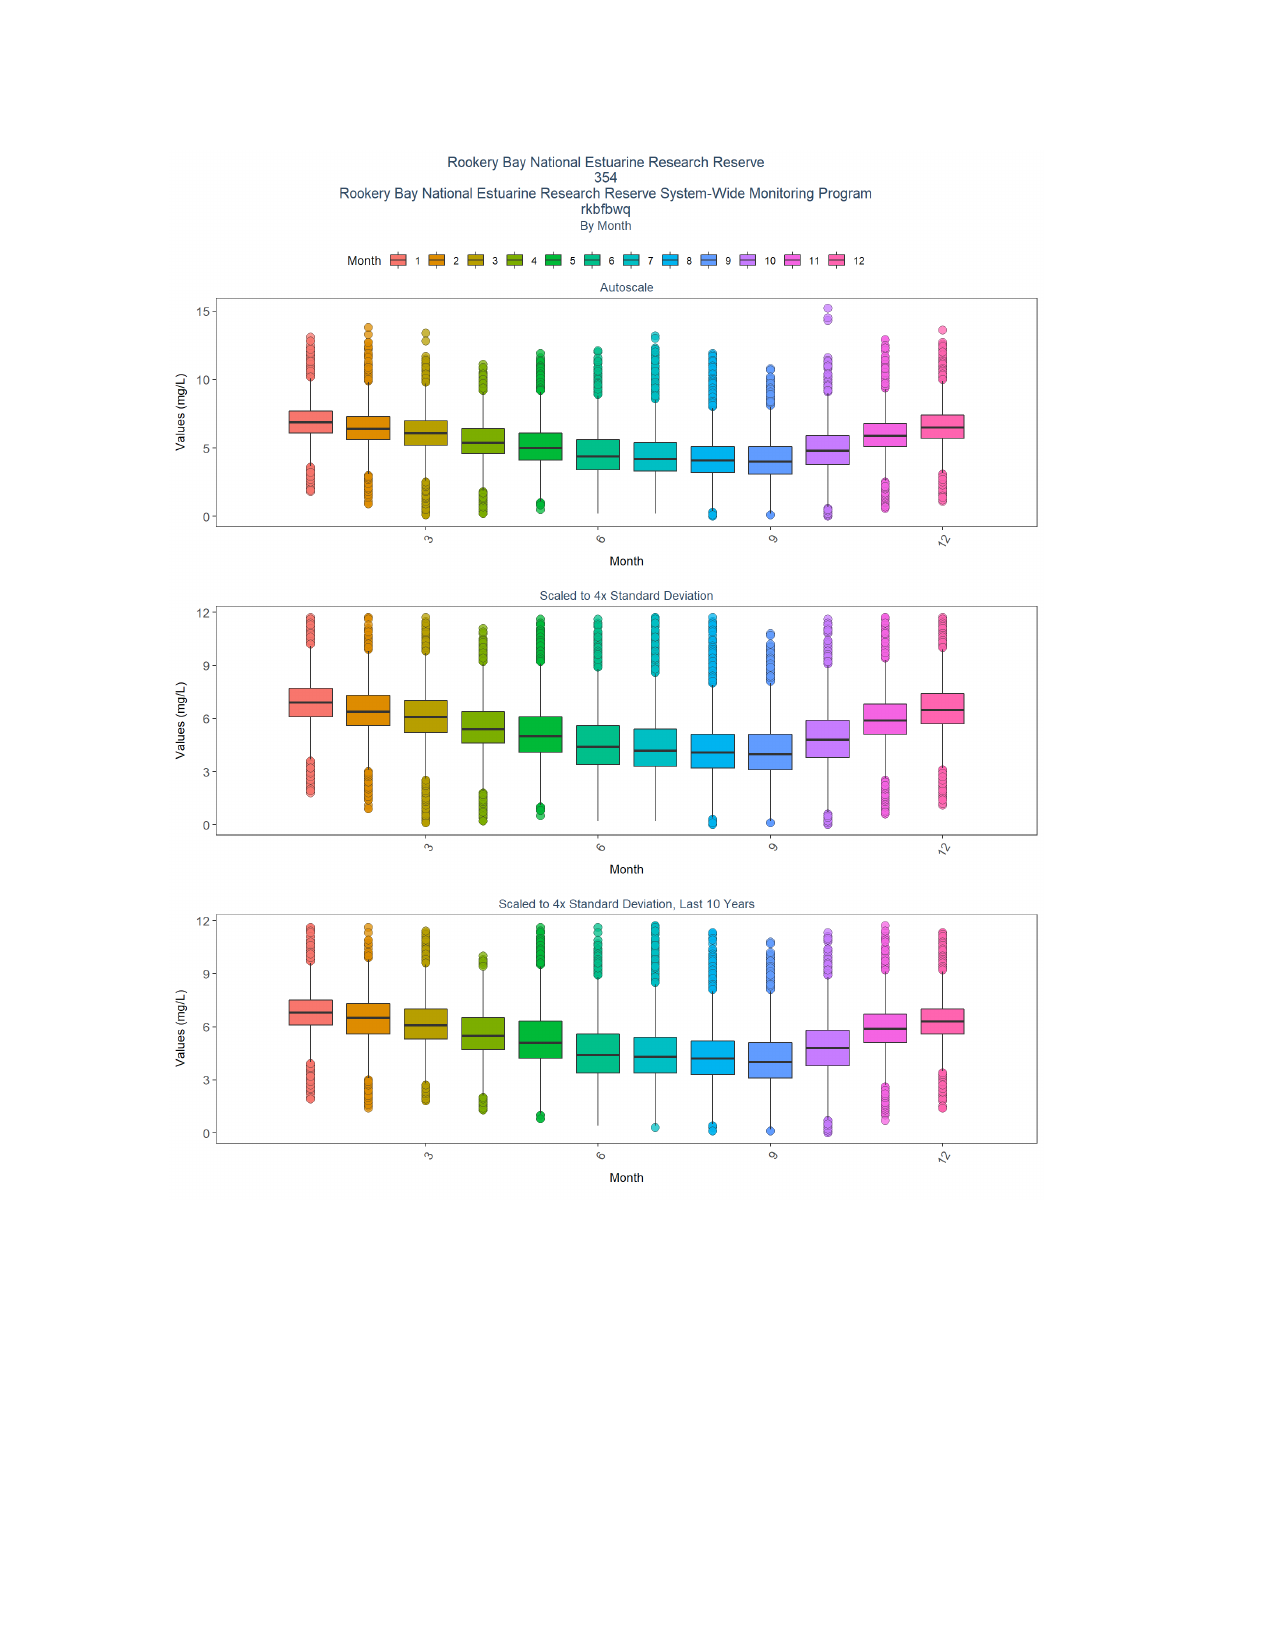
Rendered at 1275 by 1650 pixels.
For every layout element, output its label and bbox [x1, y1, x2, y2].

picture [168, 150, 1044, 1200]
